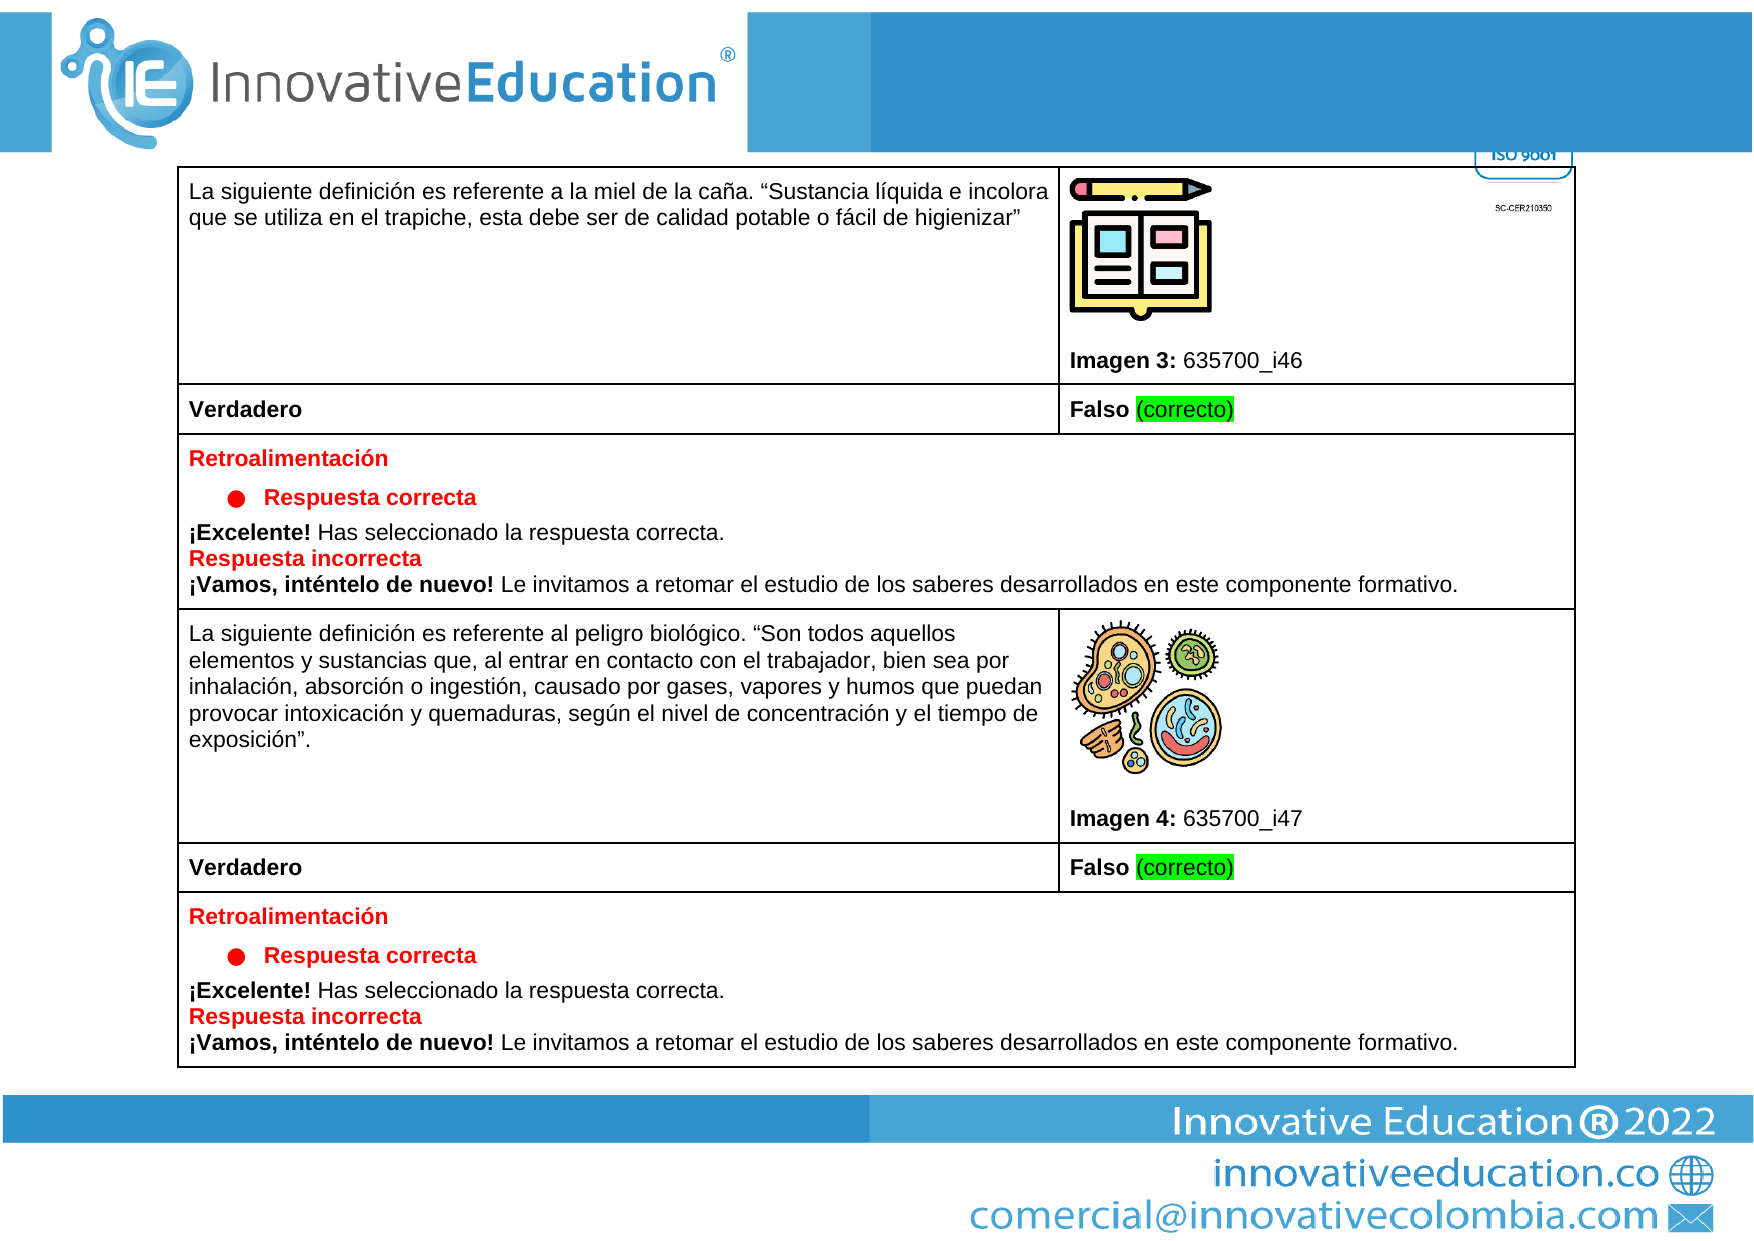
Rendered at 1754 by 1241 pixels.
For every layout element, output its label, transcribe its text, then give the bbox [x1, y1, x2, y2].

picture [2, 1093, 1754, 1239]
table_cell Retroalimentación Respuesta correcta ¡Excelente! Has seleccionado la respuesta correcta. Respuesta incorrecta ¡Vamos, inténtelo de nuevo! Le invitamos a retomar el estudio de los saberes desarrollados en este componente formativo. [179, 893, 1574, 1066]
table_cell Falso (correcto) [1060, 844, 1574, 891]
table_cell Verdadero [179, 385, 1058, 433]
table_cell Falso (correcto) [1060, 385, 1574, 433]
picture [0, 0, 1752, 166]
table_cell La siguiente definición es referente a la miel de la caña. “Sustancia líquida e incolora que se utiliza en el trapiche, esta debe ser de calidad potable o fácil de higienizar” [179, 168, 1058, 383]
table_cell La siguiente definición es referente al peligro biológico. “Son todos aquellos elementos y sustancias que, al entrar en contacto con el trabajador, bien sea por inhalación, absorción o ingestión, causado por gases, vapores y humos que puedan provocar intoxicación y quemaduras, según el nivel de concentración y el tiempo de exposición”. [179, 610, 1058, 842]
table_cell Verdadero [179, 844, 1058, 891]
table_cell Retroalimentación Respuesta correcta ¡Excelente! Has seleccionado la respuesta correcta. Respuesta incorrecta ¡Vamos, inténtelo de nuevo! Le invitamos a retomar el estudio de los saberes desarrollados en este componente formativo. [179, 435, 1574, 608]
table_cell Imagen 4: 635700_i47 [1060, 610, 1574, 842]
picture [1069, 620, 1223, 774]
table_cell Imagen 3: 635700_i46 [1060, 168, 1574, 383]
picture [1069, 178, 1212, 321]
